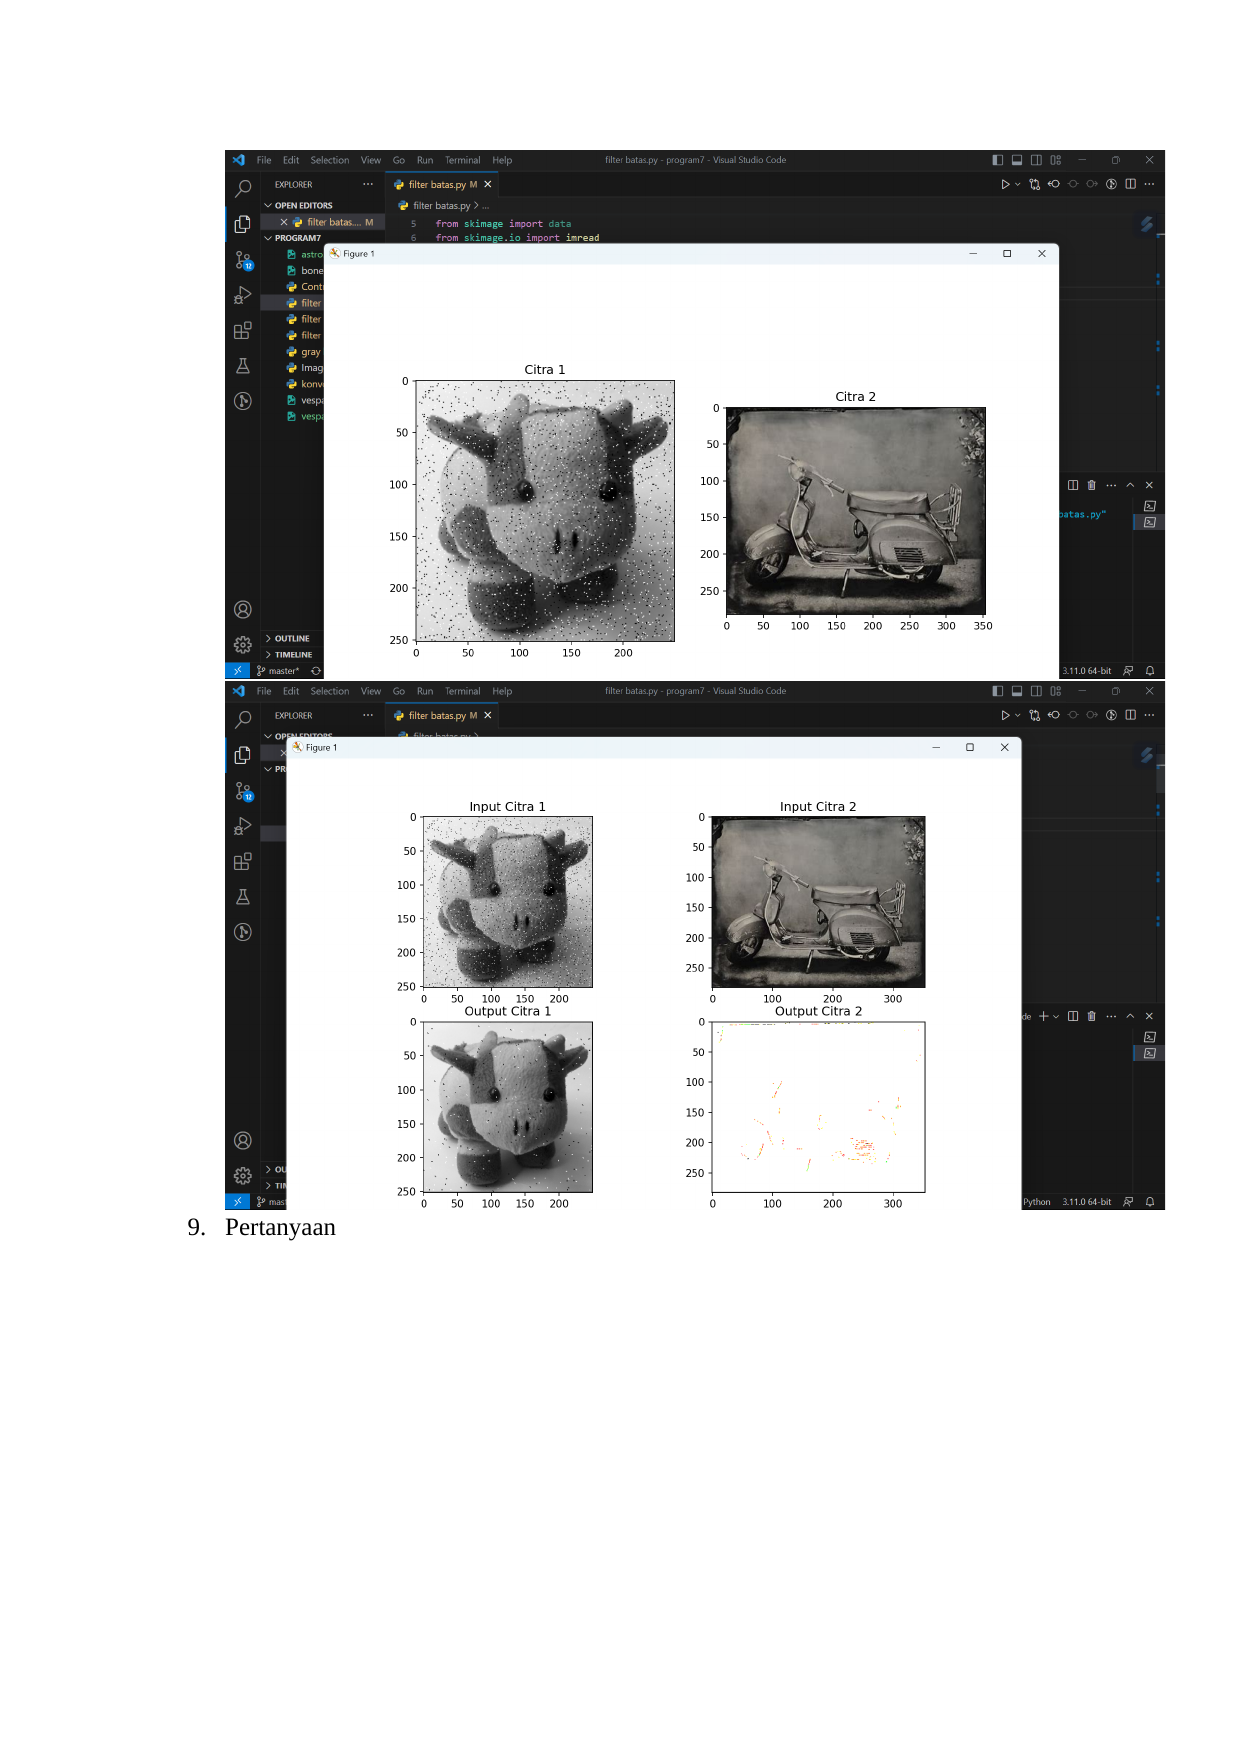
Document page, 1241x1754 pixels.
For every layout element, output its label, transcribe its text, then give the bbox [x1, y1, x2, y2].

picture [225, 681, 1166, 1210]
list Pertanyaan [187, 1212, 1090, 1241]
picture [225, 150, 1166, 679]
